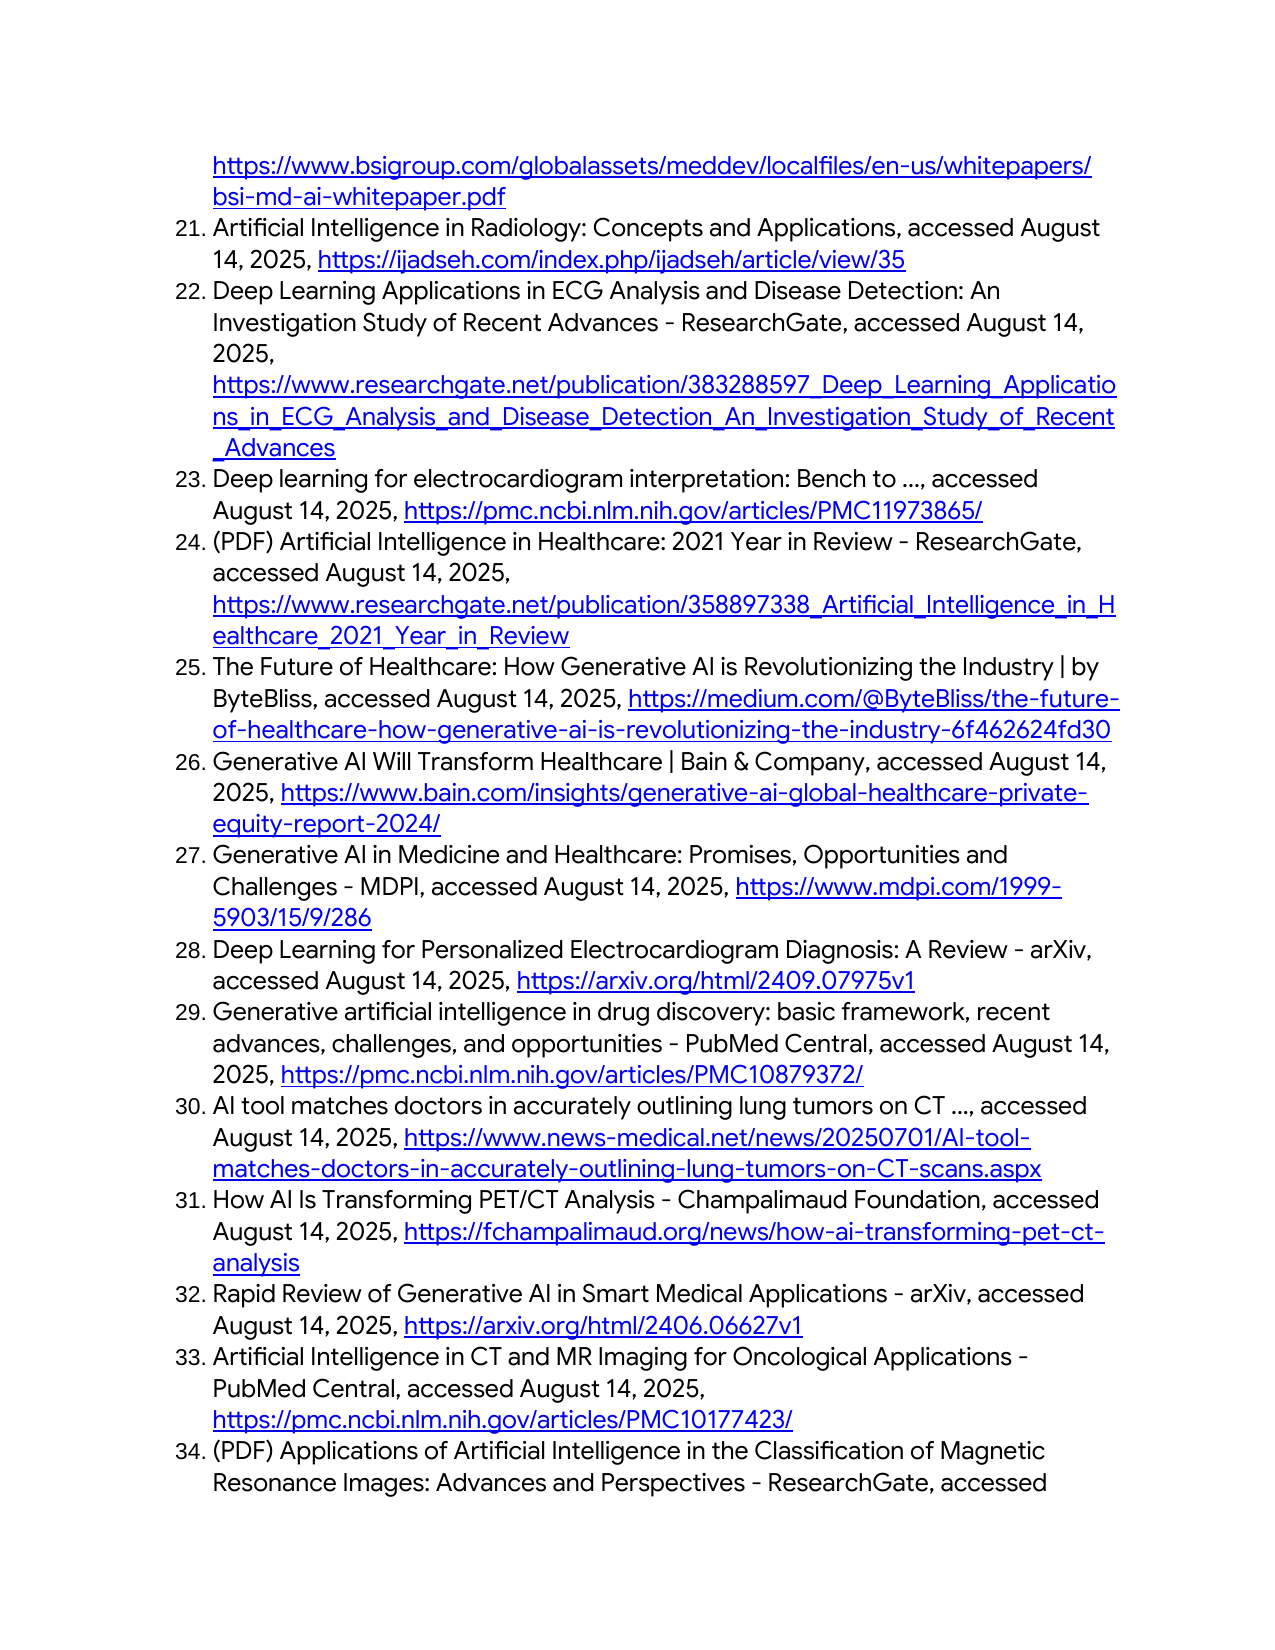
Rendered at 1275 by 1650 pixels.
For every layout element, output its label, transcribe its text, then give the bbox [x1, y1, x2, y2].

list Artificial Intelligence in CT and MR Imaging for Oncological Applications - PubMed Central, accessed August 14, 2025, https://pmc.ncbi.nlm.nih.gov/articles/PMC10177423/ [175, 1341, 1125, 1436]
list Rapid Review of Generative AI in Smart Medical Applications - arXiv, accessed August 14, 2025, https://arxiv.org/html/2406.06627v1 [175, 1279, 1125, 1341]
list The Future of Healthcare: How Generative AI is Revolutionizing the Industry | by ByteBliss, accessed August 14, 2025, https://medium.com/@ByteBliss/the-future-of-healthcare-how-generative-ai-is-revolutionizing-the-industry-6f462624fd30 [175, 652, 1125, 746]
list Generative artificial intelligence in drug discovery: basic framework, recent advances, challenges, and opportunities - PubMed Central, accessed August 14, 2025, https://pmc.ncbi.nlm.nih.gov/articles/PMC10879372/ [175, 997, 1125, 1091]
list How AI Is Transforming PET/CT Analysis - Champalimaud Foundation, accessed August 14, 2025, https://fchampalimaud.org/news/how-ai-transforming-pet-ct-analysis [175, 1185, 1125, 1279]
list Deep learning for electrocardiogram interpretation: Bench to ..., accessed August 14, 2025, https://pmc.ncbi.nlm.nih.gov/articles/PMC11973865/ [175, 463, 1125, 526]
list Deep Learning Applications in ECG Analysis and Disease Detection: An Investigation Study of Recent Advances - ResearchGate, accessed August 14, 2025, https://www.researchgate.net/publication/383288597_Deep_Learning_Applications_in_ECG_Analysis_and_Disease_Detection_An_Investigation_Study_of_Recent_Advances [175, 275, 1125, 463]
list Artificial Intelligence in Radiology: Concepts and Applications, accessed August 14, 2025, https://ijadseh.com/index.php/ijadseh/article/view/35 [175, 213, 1125, 275]
list Generative AI in Medicine and Healthcare: Promises, Opportunities and Challenges - MDPI, accessed August 14, 2025, https://www.mdpi.com/1999-5903/15/9/286 [175, 840, 1125, 934]
list Generative AI Will Transform Healthcare | Bain & Company, accessed August 14, 2025, https://www.bain.com/insights/generative-ai-global-healthcare-private-equity-report-2024/ [175, 746, 1125, 840]
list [175, 1436, 1125, 1498]
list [175, 150, 1125, 213]
list Deep Learning for Personalized Electrocardiogram Diagnosis: A Review - arXiv, accessed August 14, 2025, https://arxiv.org/html/2409.07975v1 [175, 934, 1125, 997]
list AI tool matches doctors in accurately outlining lung tumors on CT ..., accessed August 14, 2025, https://www.news-medical.net/news/20250701/AI-tool-matches-doctors-in-accurately-outlining-lung-tumors-on-CT-scans.aspx [175, 1091, 1125, 1185]
list (PDF) Artificial Intelligence in Healthcare: 2021 Year in Review - ResearchGate, accessed August 14, 2025, https://www.researchgate.net/publication/358897338_Artificial_Intelligence_in_Healthcare_2021_Year_in_Review [175, 526, 1125, 652]
